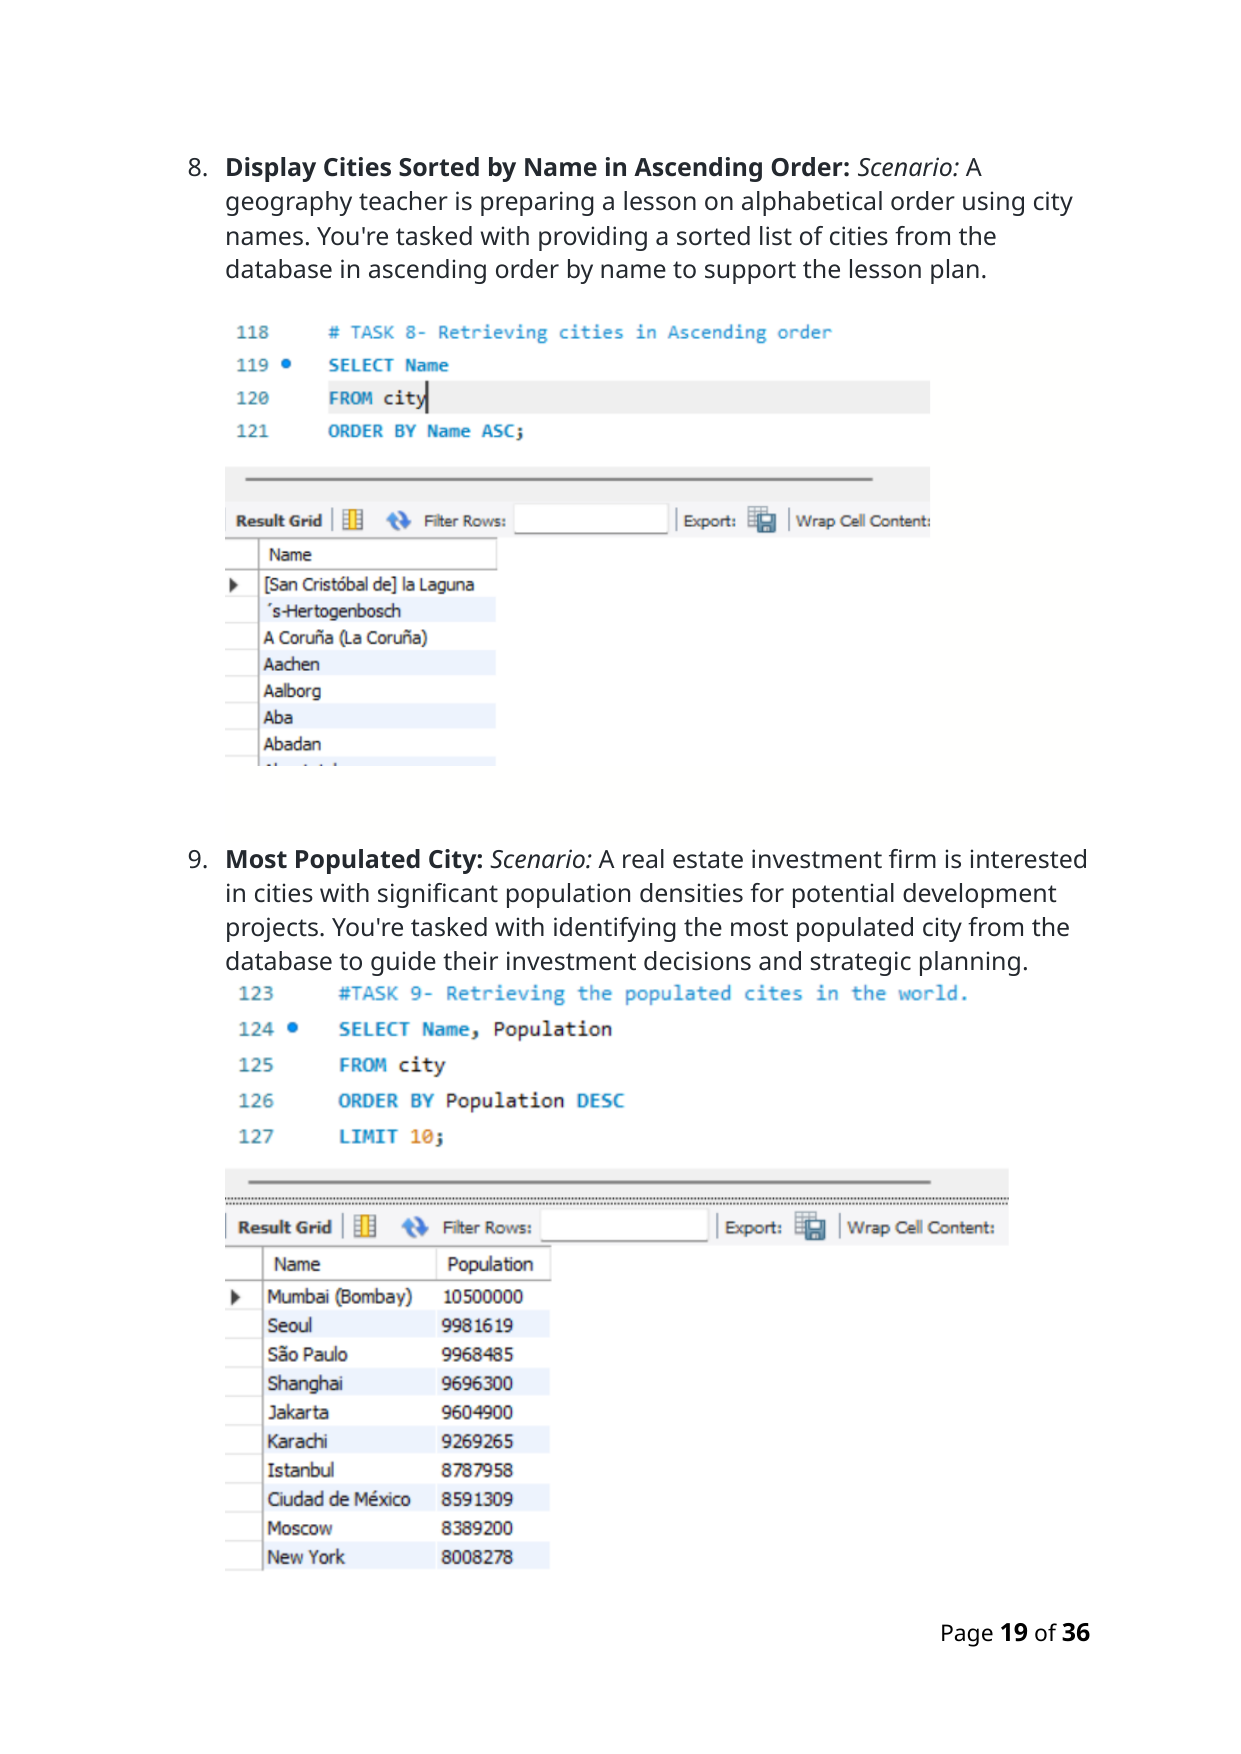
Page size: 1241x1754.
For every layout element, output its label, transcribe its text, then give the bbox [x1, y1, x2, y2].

picture [225, 315, 931, 766]
list Most Populated City: Scenario: A real estate investment firm is interested in cities with significant population densities for potential development projects. You're tasked with identifying the most populated city from the database to guide their investment decisions and strategic planning. [187, 842, 1090, 978]
list Display Cities Sorted by Name in Ascending Order: Scenario: A geography teacher is preparing a lesson on alphabetical order using city names. You're tasked with providing a sorted list of cities from the database in ascending order by name to support the lesson plan. [187, 150, 1090, 286]
picture [225, 978, 1009, 1590]
